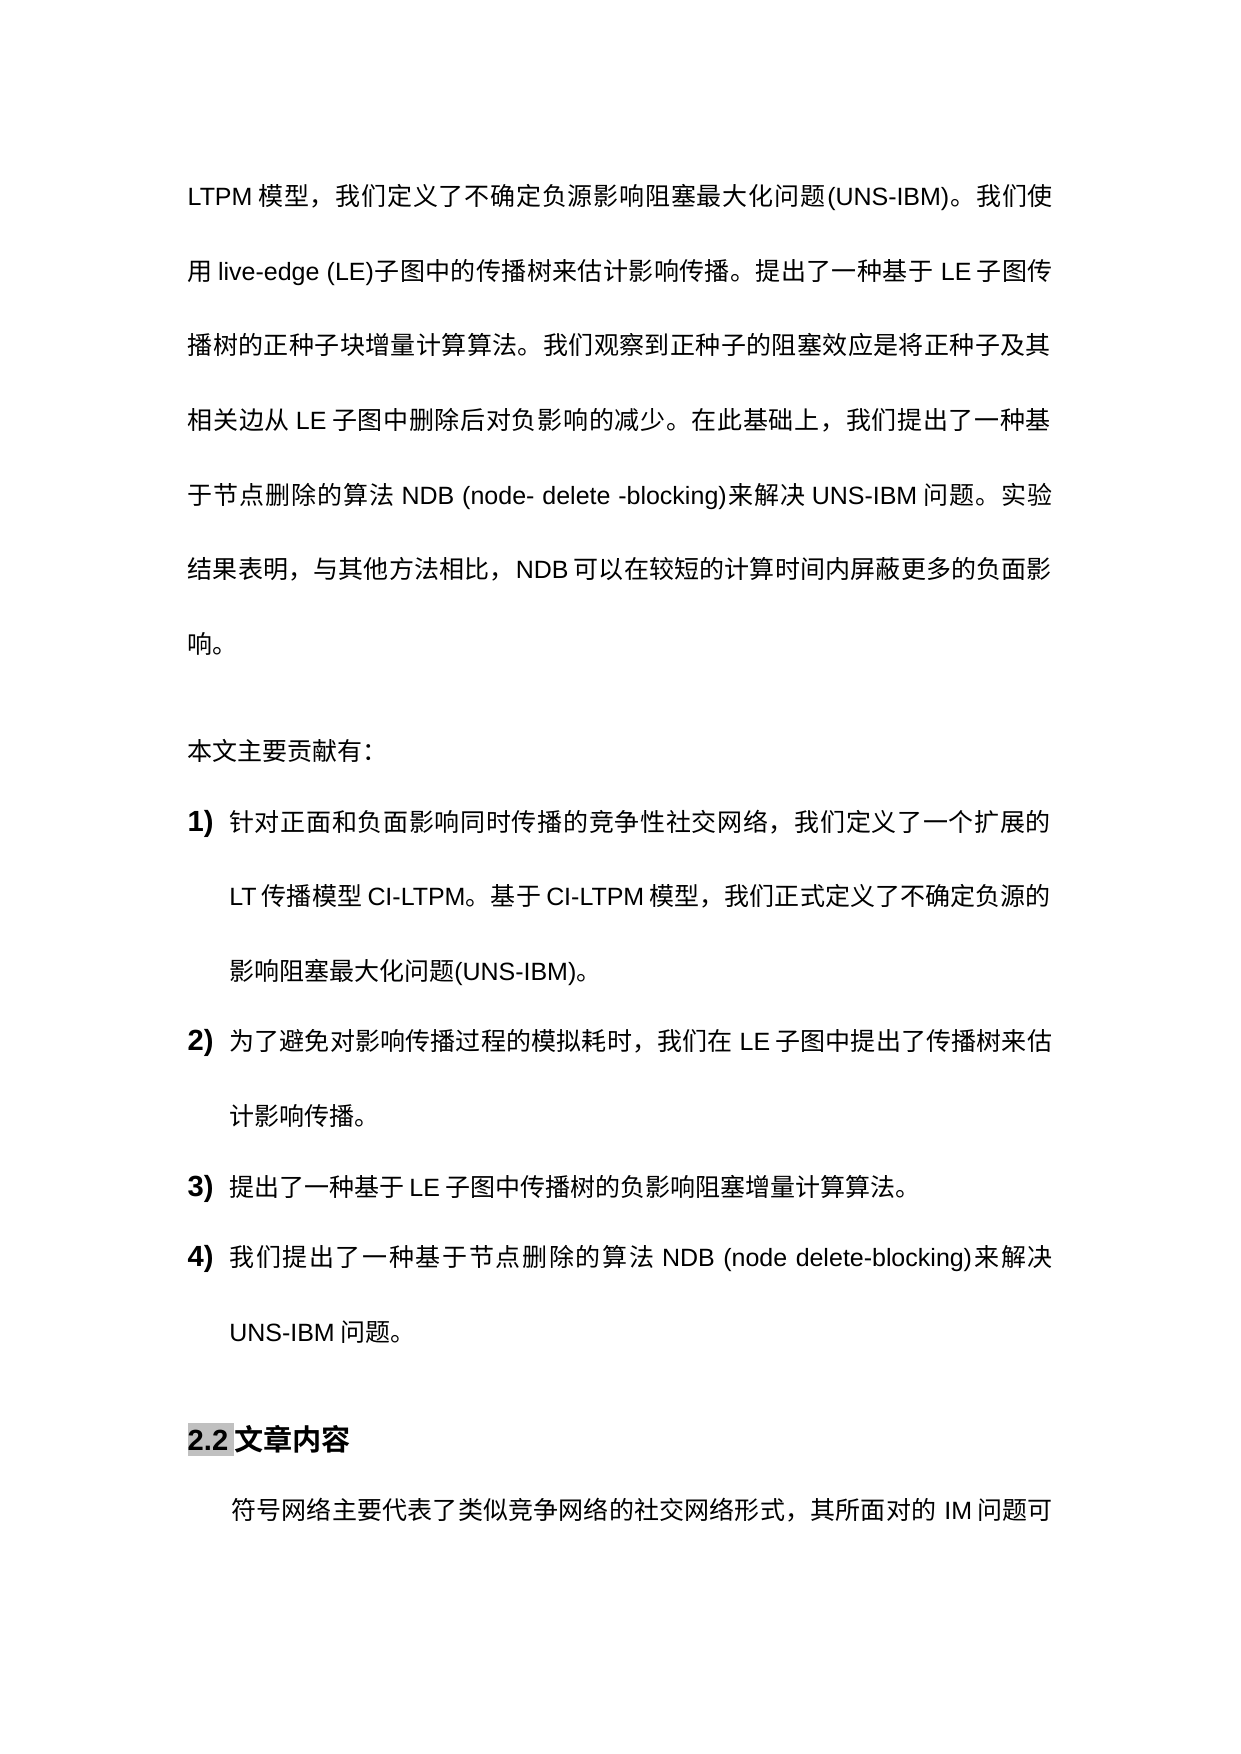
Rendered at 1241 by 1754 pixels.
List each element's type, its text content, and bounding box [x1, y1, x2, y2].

list 为了避免对影响传播过程的模拟耗时，我们在LE子图中提出了传播树来估计影响传播。 [187, 1007, 1053, 1147]
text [187, 162, 1053, 675]
list 提出了一种基于LE子图中传播树的负影响阻塞增量计算算法。 [187, 1153, 1053, 1218]
list 针对正面和负面影响同时传播的竞争性社交网络，我们定义了一个扩展的LT传播模型CI-LTPM。基于CI-LTPM模型，我们正式定义了不确定负源的影响阻塞最大化问题(UNS-IBM)。 [187, 788, 1053, 1002]
text 本文主要贡献有： [187, 717, 1053, 782]
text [187, 1476, 1053, 1541]
list 我们提出了一种基于节点删除的算法NDB (node delete-blocking)来解决UNS-IBM问题。 [187, 1223, 1053, 1363]
subtitle 2.2文章内容 [187, 1405, 1053, 1470]
